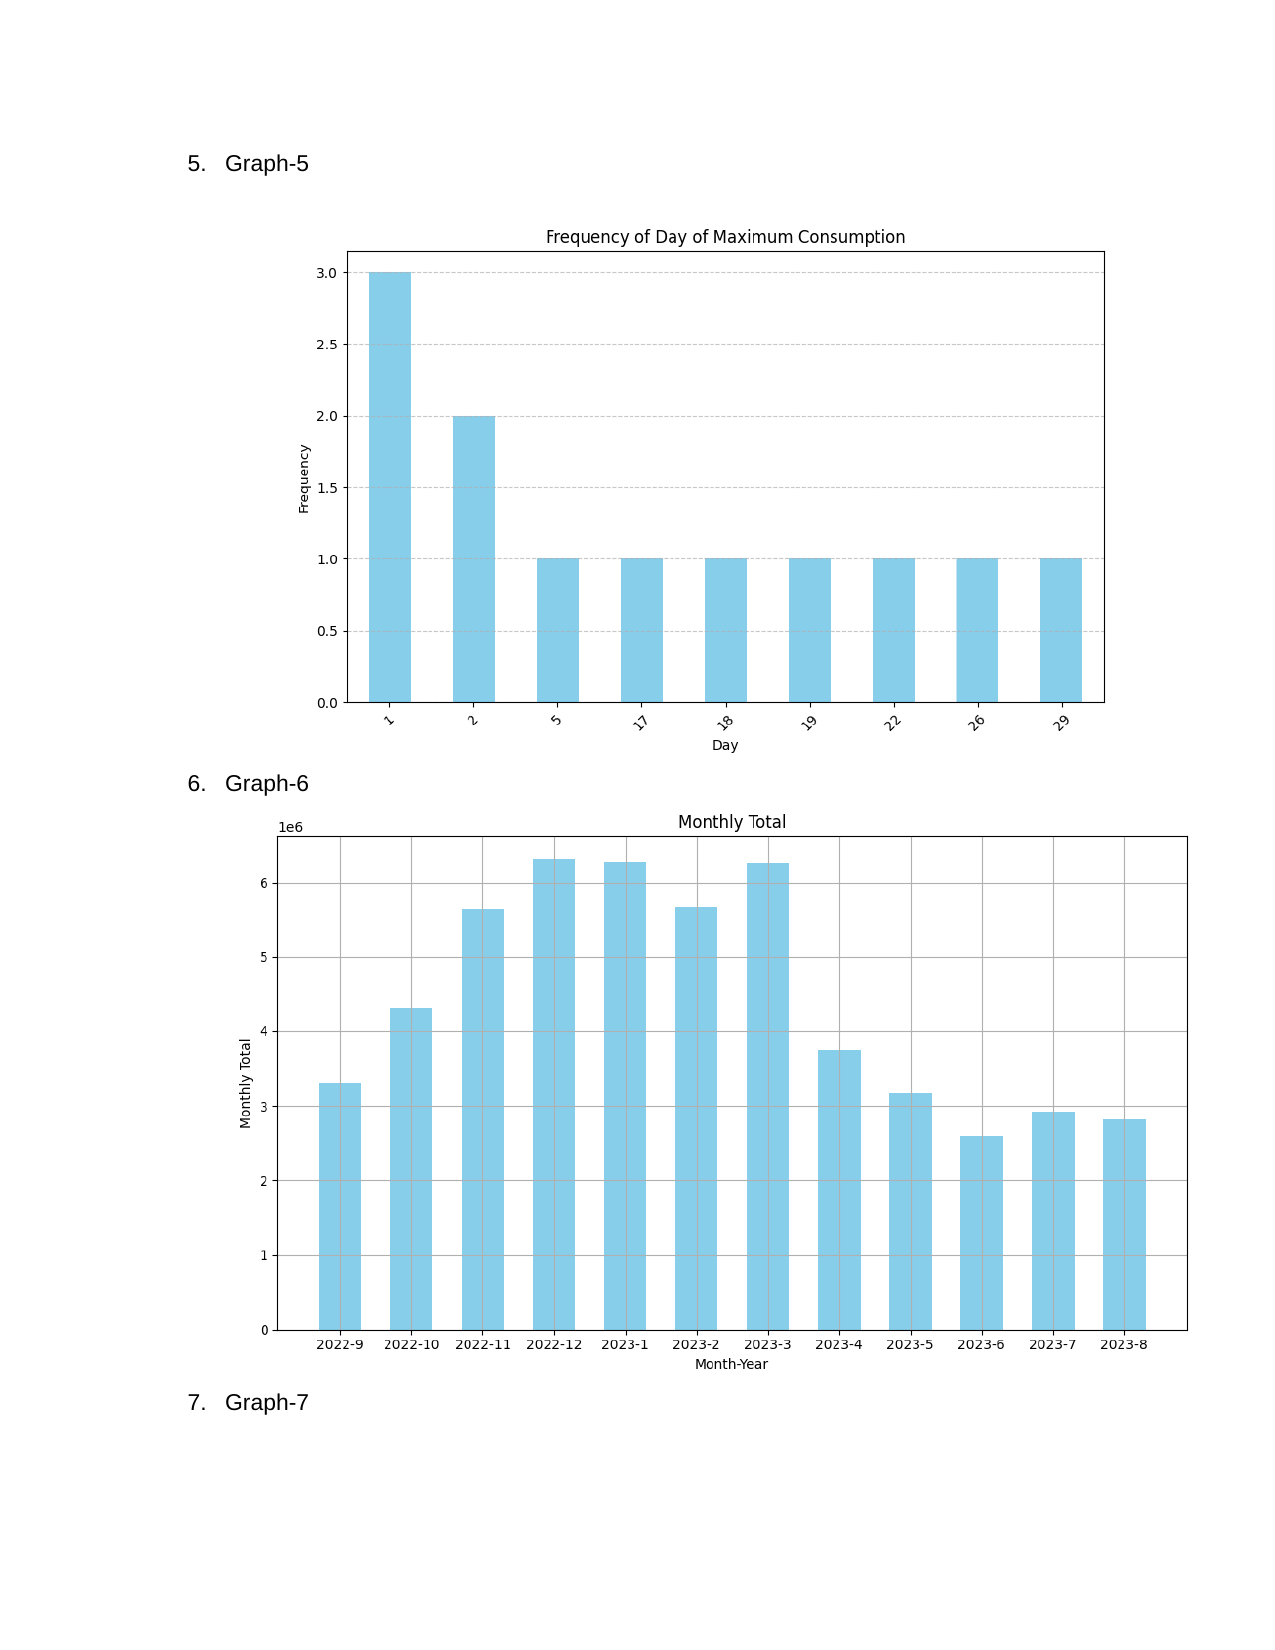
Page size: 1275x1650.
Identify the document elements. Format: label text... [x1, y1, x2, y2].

picture [225, 180, 1200, 766]
picture [225, 799, 1200, 1386]
list Graph-7 [187, 1389, 1125, 1415]
